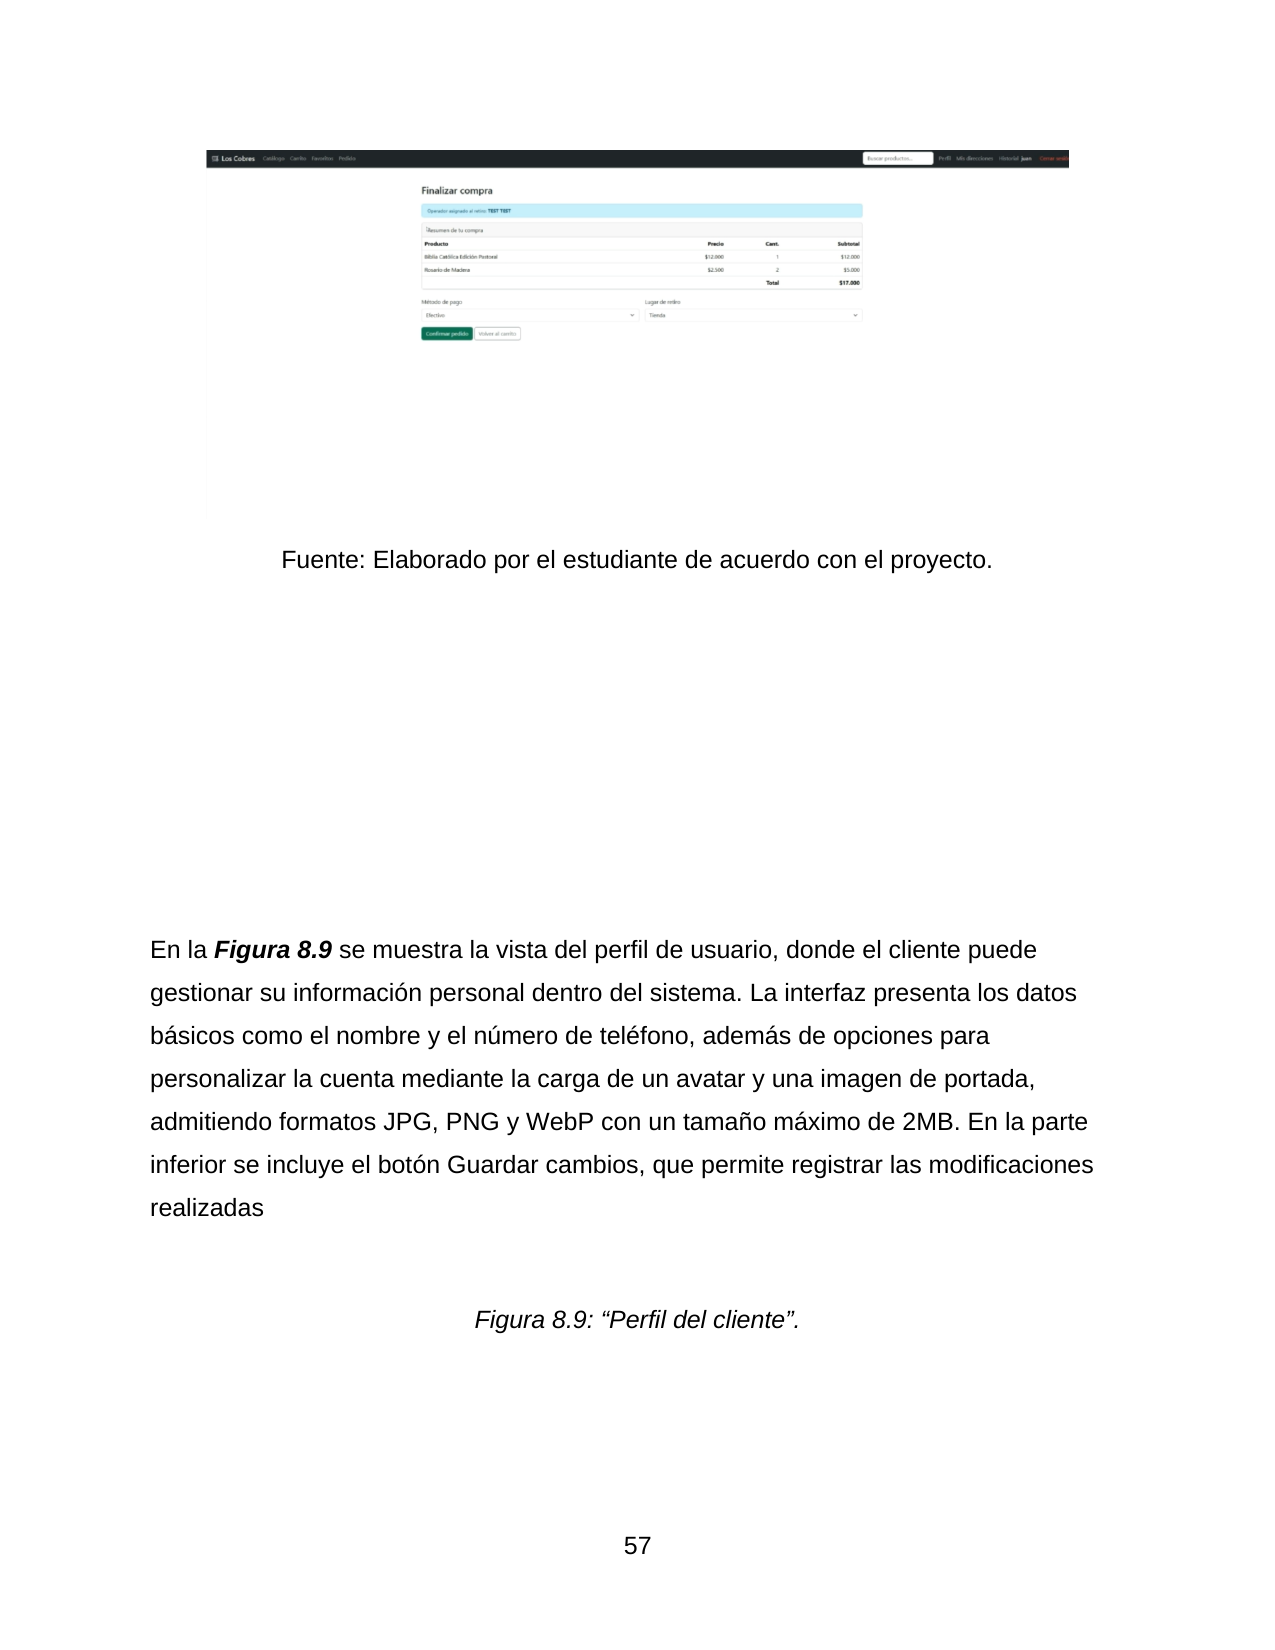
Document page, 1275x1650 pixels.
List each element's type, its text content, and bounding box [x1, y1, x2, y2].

text En la Figura 8.9 se muestra la vista del perfil de usuario, donde el cliente puede gestionar su información personal dentro del sistema. La interfaz presenta los datos básicos como el nombre y el número de teléfono, además de opciones para personalizar la cuenta mediante la carga de un avatar y una imagen de portada, admitiendo formatos JPG, PNG y WebP con un tamaño máximo de 2MB. En la parte inferior se incluye el botón Guardar cambios, que permite registrar las modificaciones realizadas [150, 935, 1125, 1222]
picture [206, 150, 1069, 519]
text Fuente: Elaborado por el estudiante de acuerdo con el proyecto. [150, 545, 1125, 574]
text Figura 8.9: “Perfil del cliente”. [150, 1305, 1125, 1333]
